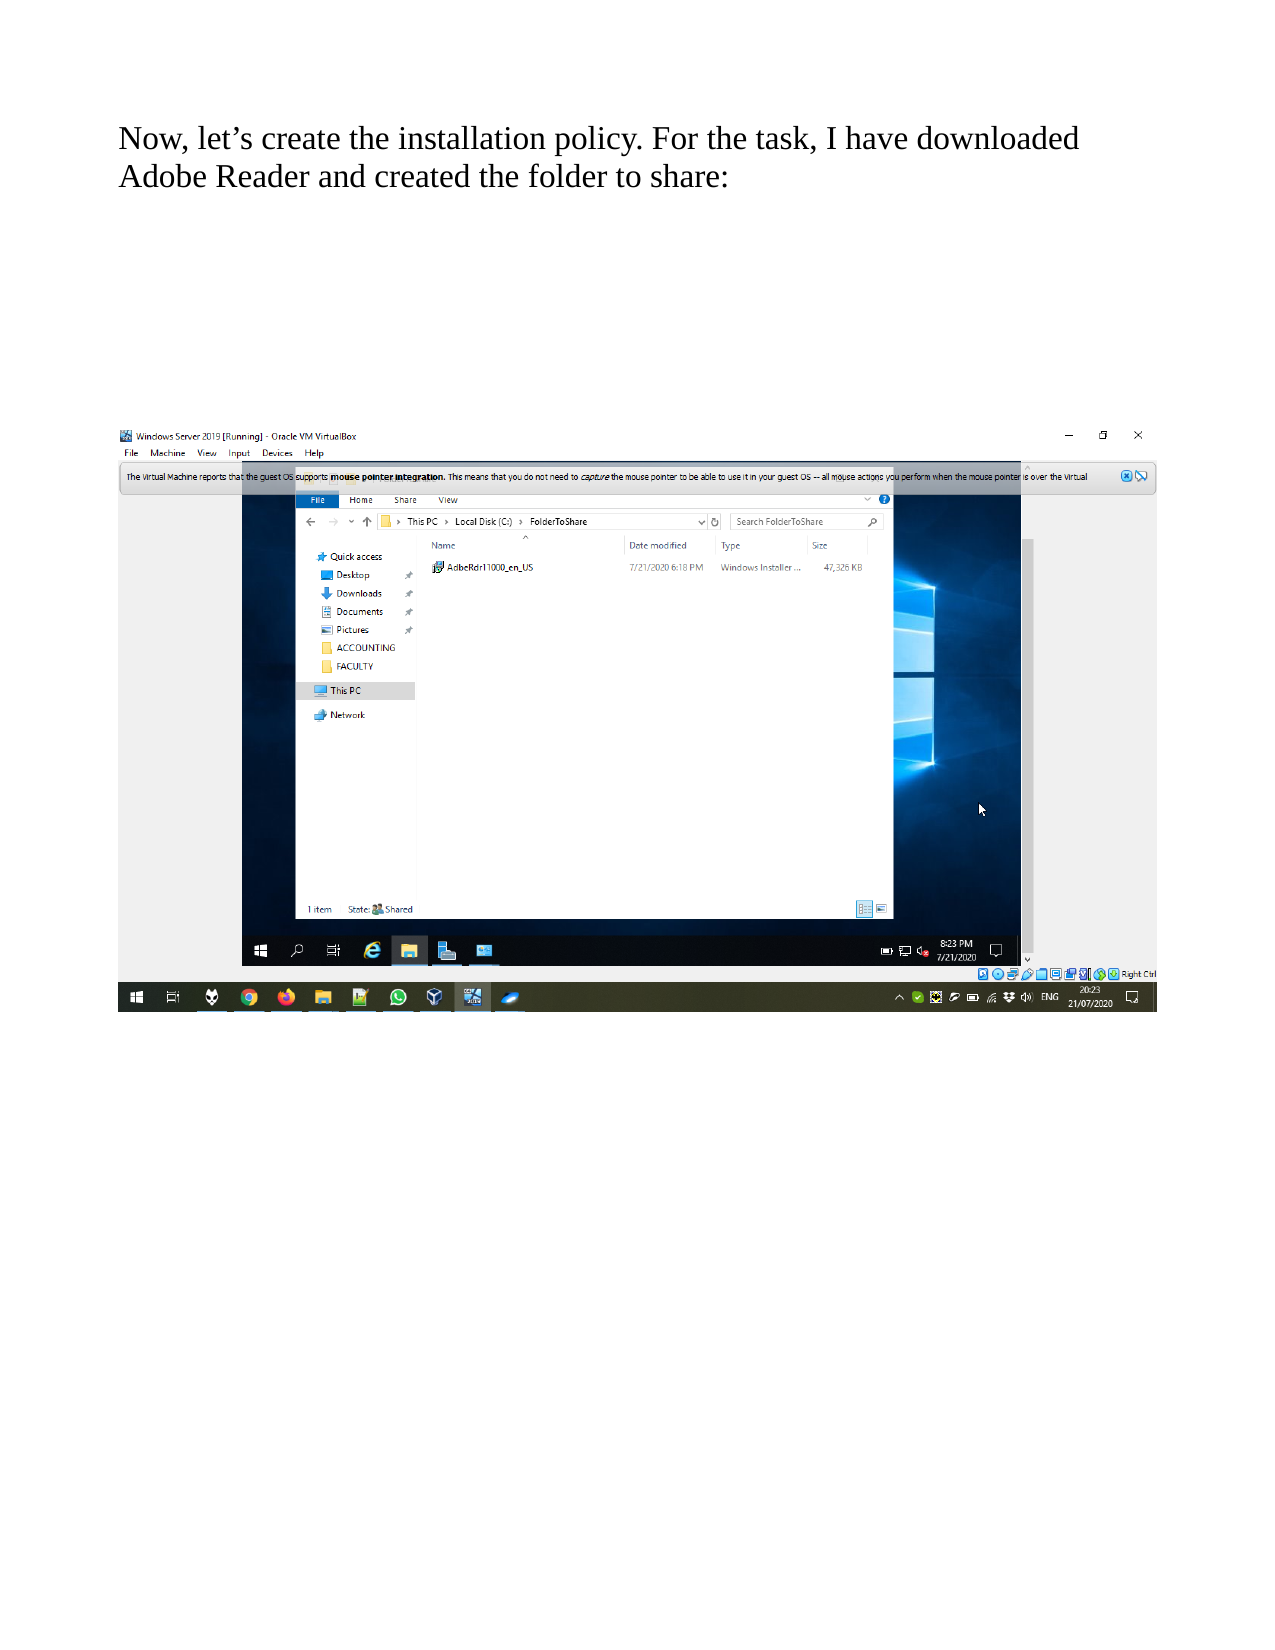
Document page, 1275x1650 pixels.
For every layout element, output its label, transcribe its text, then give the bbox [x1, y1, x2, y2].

picture [118, 427, 1157, 1012]
text Now, let’s create the installation policy. For the task, I have downloaded Adobe Reader and created the folder to share: [118, 118, 1157, 195]
